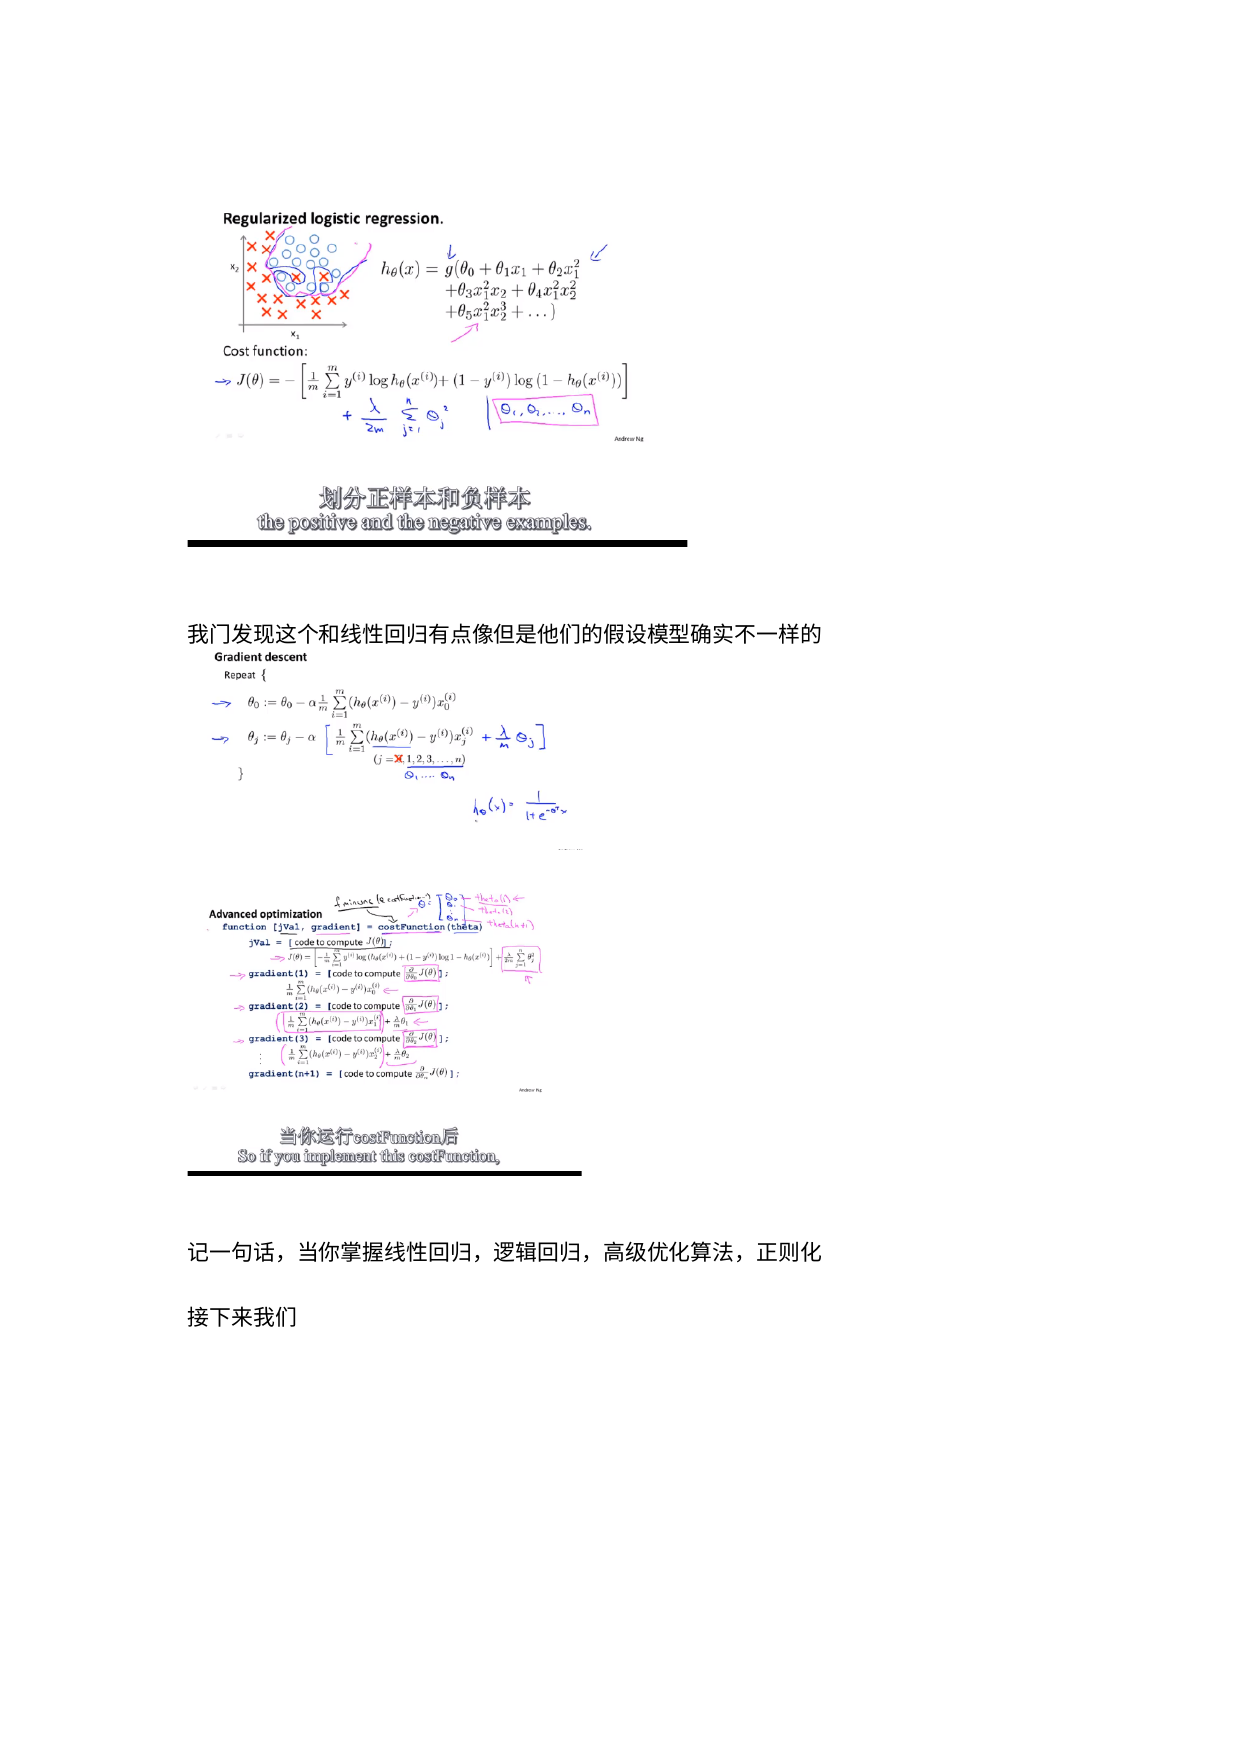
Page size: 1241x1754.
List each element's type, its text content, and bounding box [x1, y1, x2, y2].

text 接下来我们 [187, 1299, 1053, 1332]
picture [187, 649, 584, 850]
text 我门发现这个和线性回归有点像但是他们的假设模型确实不一样的 [187, 584, 1053, 649]
picture [187, 162, 688, 547]
picture [187, 877, 582, 1176]
text 记一句话，当你掌握线性回归，逻辑回归，高级优化算法，正则化 [187, 1234, 1053, 1267]
